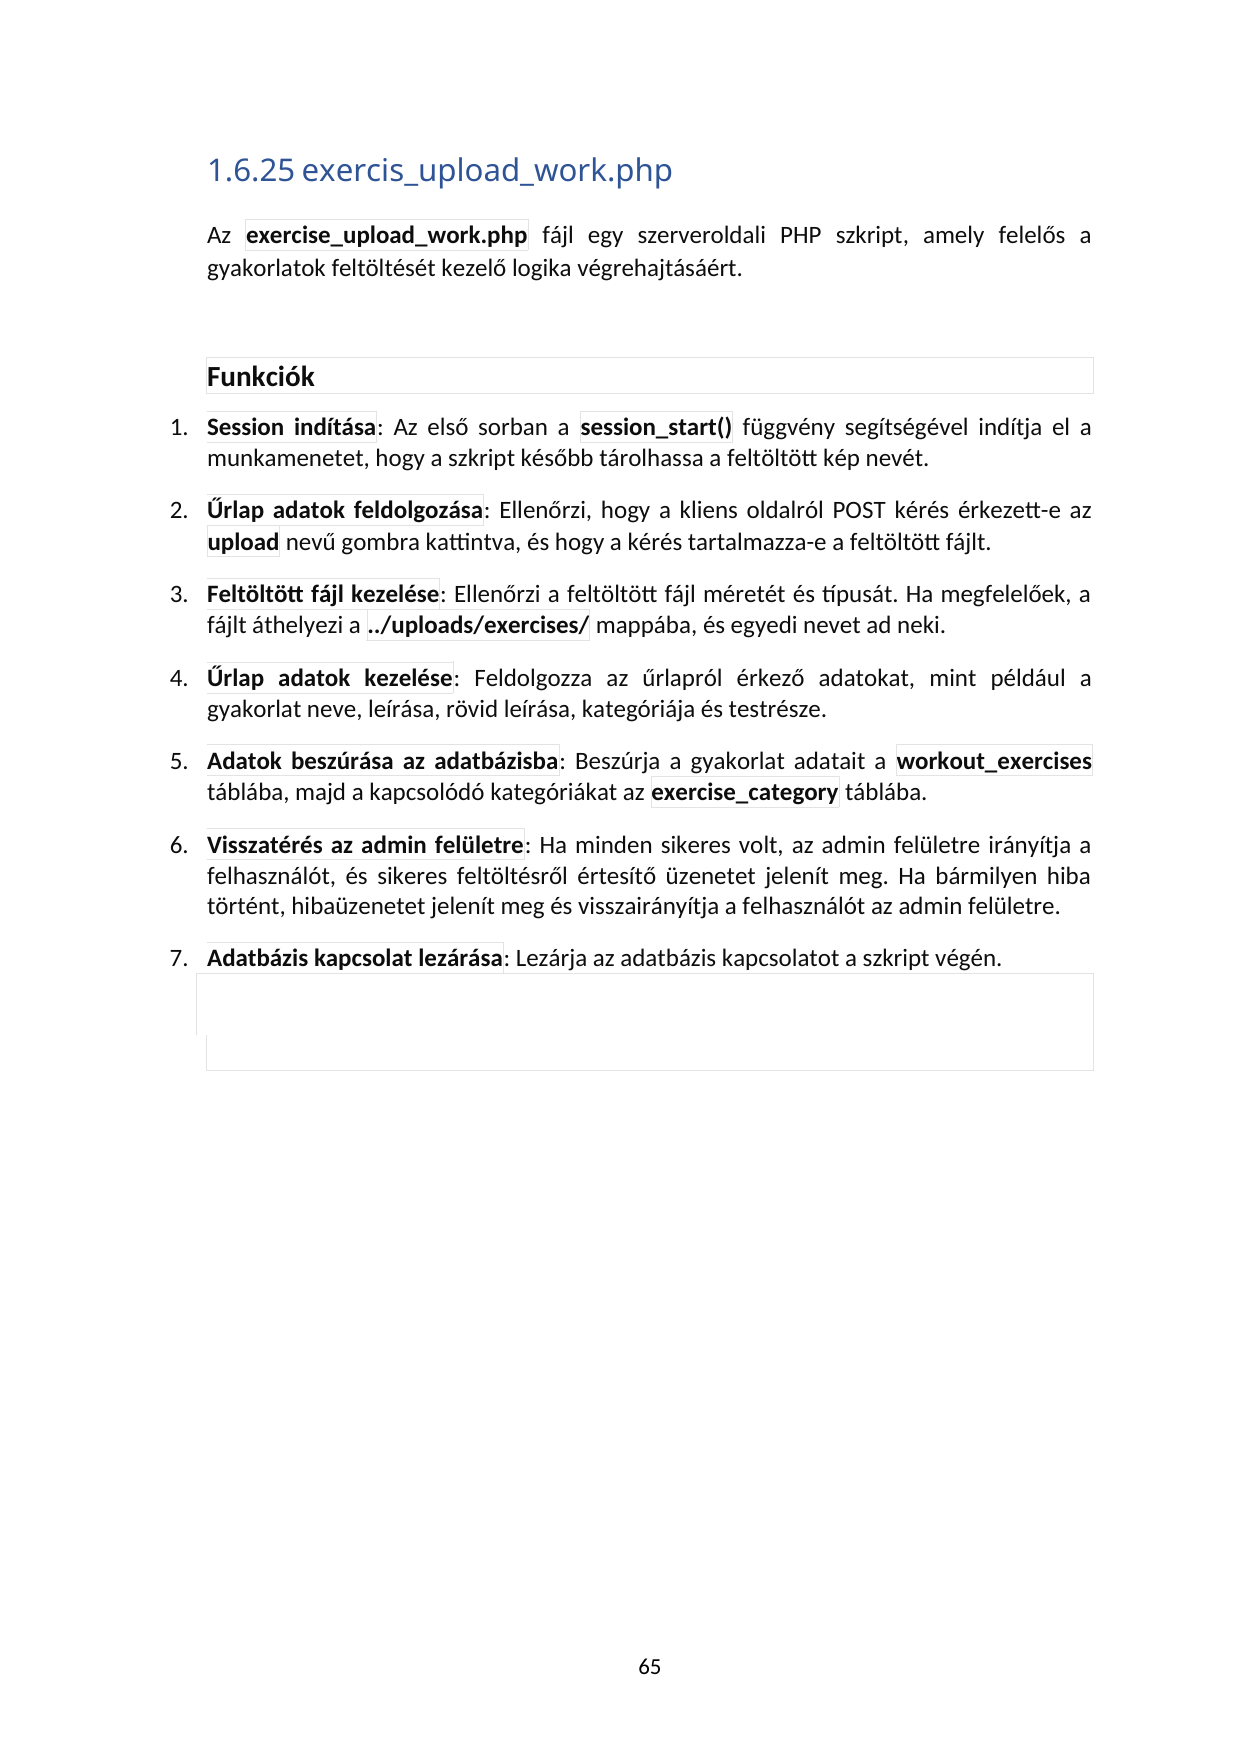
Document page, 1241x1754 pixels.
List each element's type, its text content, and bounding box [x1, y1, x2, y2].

list Adatbázis kapcsolat lezárása: Lezárja az adatbázis kapcsolatot a szkript végén. [504, 942, 1092, 973]
list Űrlap adatok feldolgozása: Ellenőrzi, hogy a kliens oldalról POST kérés érkezett-e az upload nevű gombra kattintva, és hogy a kérés tartalmazza-e a feltöltött fájlt. [280, 493, 1092, 557]
list Feltöltött fájl kezelése: Ellenőrzi a feltöltött fájl méretét és típusát. Ha megfelelőek, a fájlt áthelyezi a ../uploads/exercises/ mappába, és egyedi nevet ad neki. [169, 577, 439, 641]
text Az exercise_upload_work.php fájl egy szerveroldali PHP szkript, amely felelős a gyakorlatok feltöltését kezelő logika végrehajtásáért. [207, 250, 1092, 283]
list Adatbázis kapcsolat lezárása: Lezárja az adatbázis kapcsolatot a szkript végén. [169, 942, 503, 973]
list Feltöltött fájl kezelése: Ellenőrzi a feltöltött fájl méretét és típusát. Ha megfelelőek, a fájlt áthelyezi a ../uploads/exercises/ mappába, és egyedi nevet ad neki. [440, 577, 1092, 641]
text Funkciók [207, 358, 1093, 393]
list Visszatérés az admin felületre: Ha minden sikeres volt, az admin felületre irányítja a felhasználót, és sikeres feltöltésről értesítő üzenetet jelenít meg. Ha bármilyen hiba történt, hibaüzenetet jelenít meg és visszairányítja a felhasználót az admin felületre. [169, 828, 1092, 921]
list Űrlap adatok feldolgozása: Ellenőrzi, hogy a kliens oldalról POST kérés érkezett-e az upload nevű gombra kattintva, és hogy a kérés tartalmazza-e a feltöltött fájlt. [169, 493, 483, 557]
list Session indítása: Az első sorban a session_start() függvény segítségével indítja el a munkamenetet, hogy a szkript később tárolhassa a feltöltött kép nevét. [169, 411, 1092, 473]
list Űrlap adatok kezelése: Feldolgozza az űrlapról érkező adatokat, mint például a gyakorlat neve, leírása, rövid leírása, kategóriája és testrésze. [169, 661, 1092, 723]
subtitle exercis_upload_work.php [207, 148, 1092, 190]
list Adatok beszúrása az adatbázisba: Beszúrja a gyakorlat adatait a workout_exercises táblába, majd a kapcsolódó kategóriákat az exercise_category táblába. [169, 744, 1092, 807]
